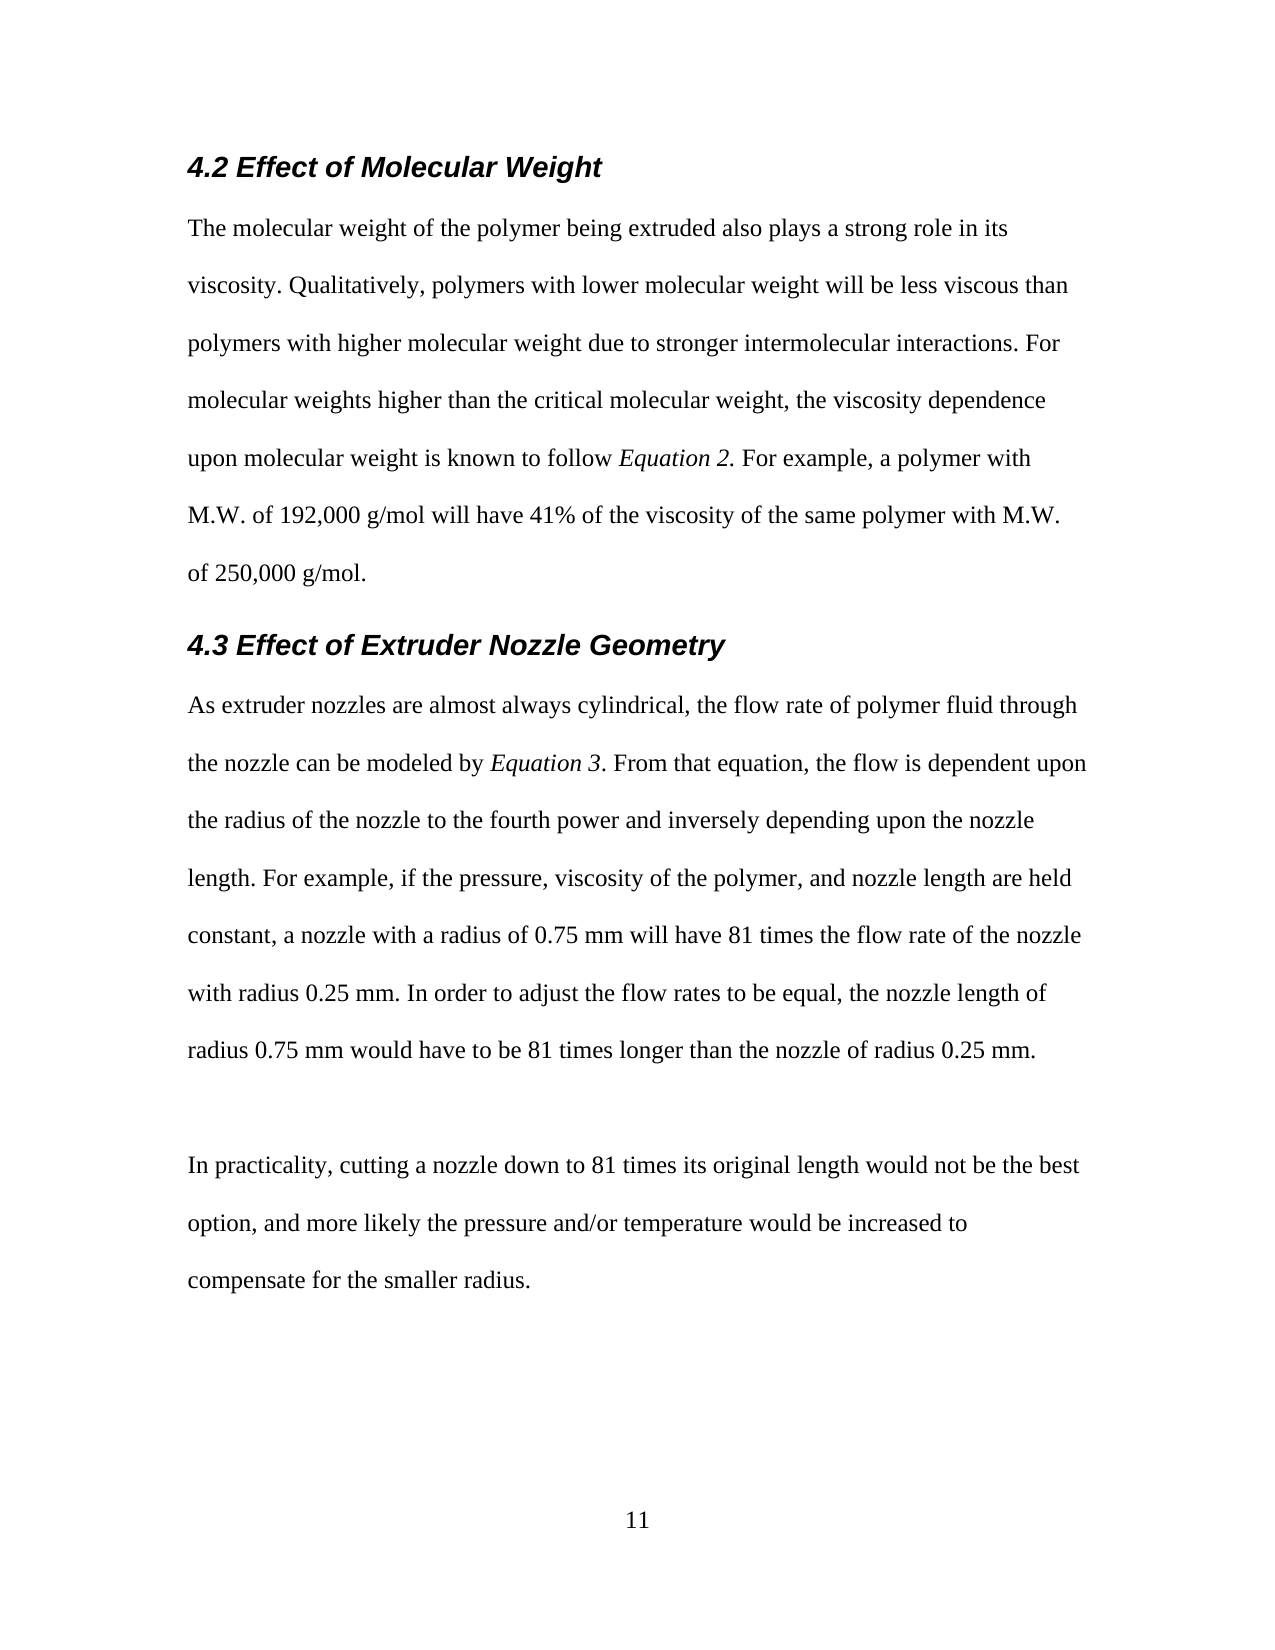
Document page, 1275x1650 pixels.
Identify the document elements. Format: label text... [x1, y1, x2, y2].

subtitle In practicality, cutting a nozzle down to 81 times its original length would not be the best option, and more likely the pressure and/or temperature would be increased to compensate for the smaller radius. [187, 1151, 1087, 1294]
subtitle The molecular weight of the polymer being extruded also plays a strong role in its viscosity. Qualitatively, polymers with lower molecular weight will be less viscous than polymers with higher molecular weight due to stronger intermolecular interactions. For molecular weights higher than the critical molecular weight, the viscosity dependence upon molecular weight is known to follow Equation 2. For example, a polymer with M.W. of 192,000 g/mol will have 41% of the viscosity of the same polymer with M.W. of 250,000 g/mol. [187, 213, 1087, 587]
subtitle 4.3 Effect of Extruder Nozzle Geometry [187, 628, 1087, 661]
subtitle As extruder nozzles are almost always cylindrical, the flow rate of polymer fluid through the nozzle can be modeled by Equation 3. From that equation, the flow is dependent upon the radius of the nozzle to the fourth power and inversely depending upon the nozzle length. For example, if the pressure, viscosity of the polymer, and nozzle length are held constant, a nozzle with a radius of 0.75 mm will have 81 times the flow rate of the nozzle with radius 0.25 mm. In order to adjust the flow rates to be equal, the nozzle length of radius 0.75 mm would have to be 81 times longer than the nozzle of radius 0.25 mm. [187, 691, 1087, 1064]
subtitle 4.2 Effect of Molecular Weight [187, 150, 1087, 183]
